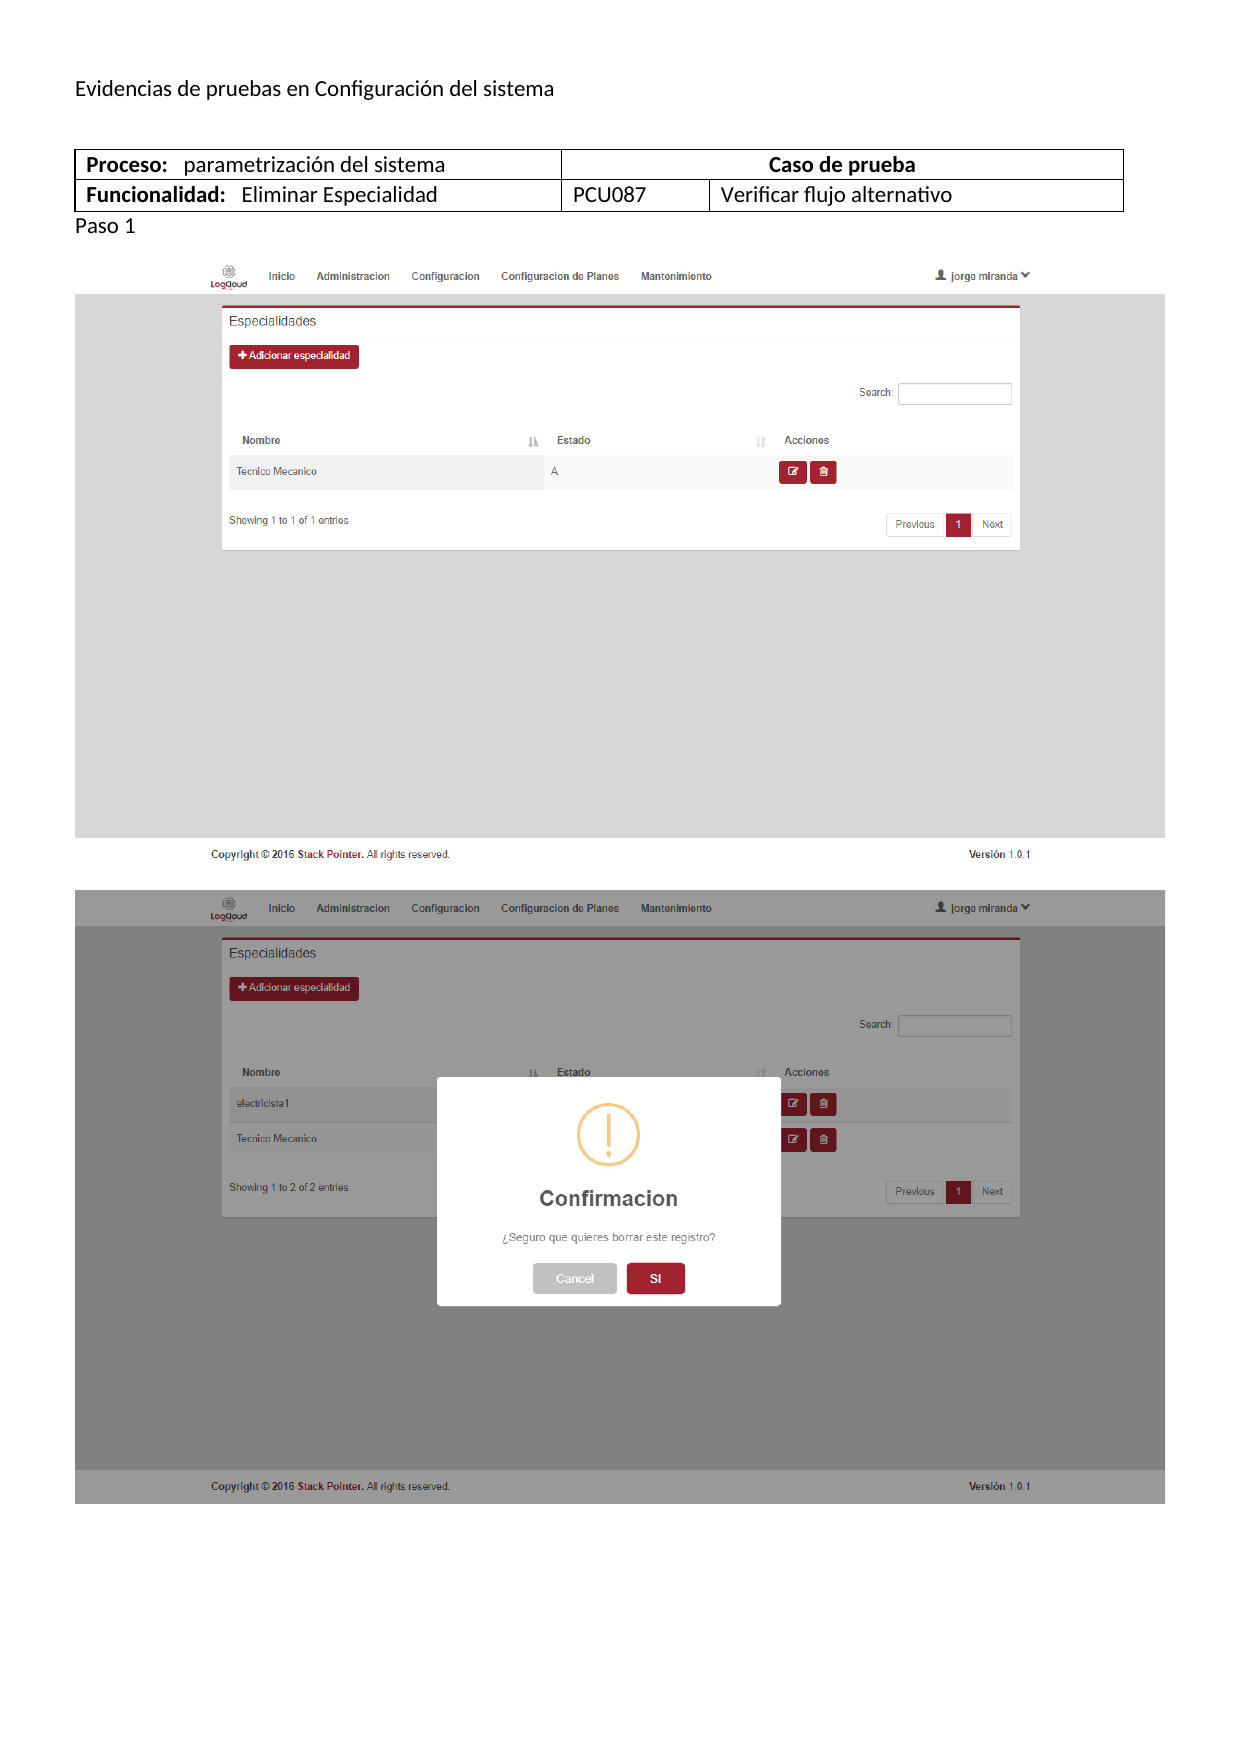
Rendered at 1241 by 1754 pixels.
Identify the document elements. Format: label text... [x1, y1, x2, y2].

table_cell PCU087 [562, 180, 709, 211]
table_header Proceso: parametrización del sistema [76, 150, 561, 179]
table_cell Verificar flujo alternativo [710, 180, 1123, 211]
picture [75, 890, 1166, 1504]
picture [75, 258, 1166, 872]
text Paso 1 [75, 212, 1165, 240]
table_cell Funcionalidad: Eliminar Especialidad [76, 180, 561, 211]
table_header Caso de prueba [562, 150, 1123, 179]
